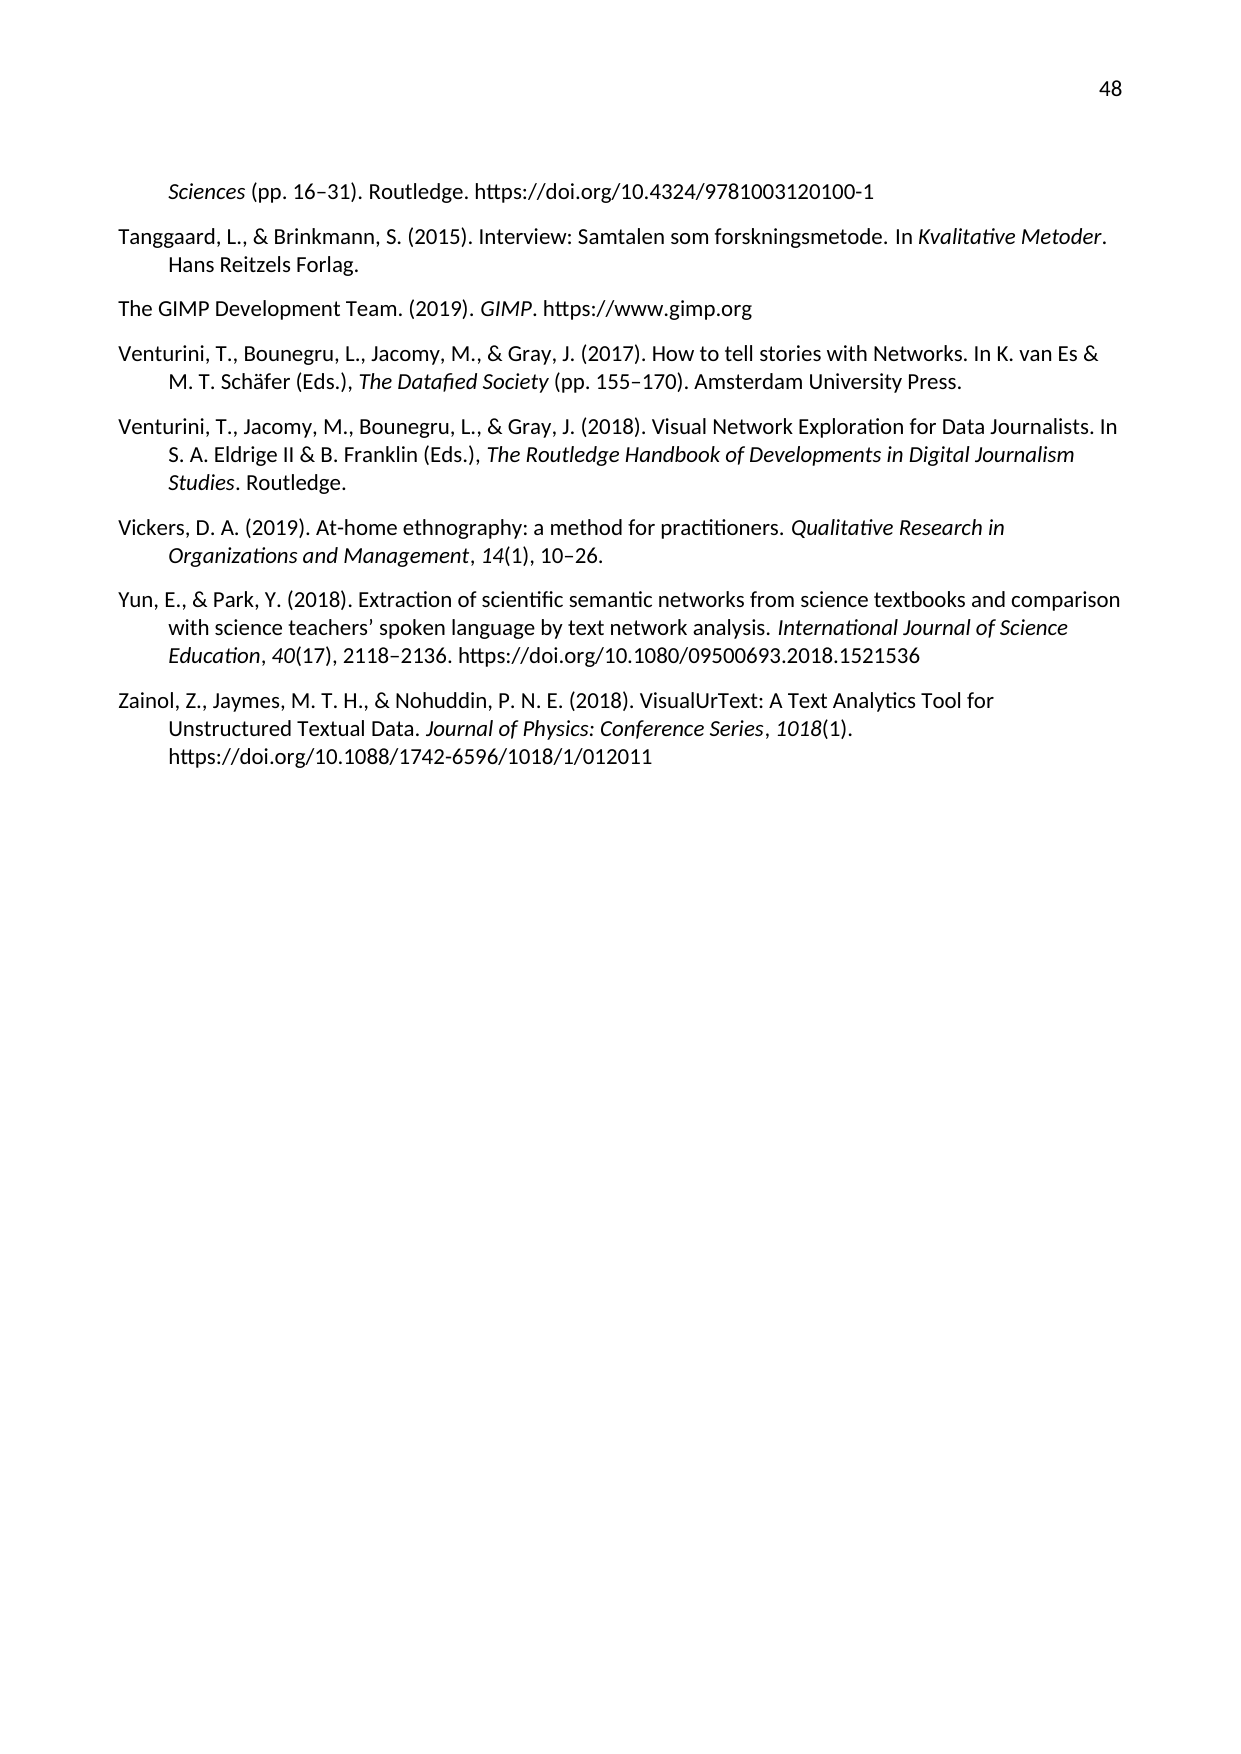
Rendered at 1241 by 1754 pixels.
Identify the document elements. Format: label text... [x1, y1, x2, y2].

text Tanggaard, L., & Brinkmann, S. (2015). Interview: Samtalen som forskningsmetode. In Kvalitative Metoder. Hans Reitzels Forlag. [118, 222, 1122, 278]
text Zainol, Z., Jaymes, M. T. H., & Nohuddin, P. N. E. (2018). VisualUrText: A Text Analytics Tool for Unstructured Textual Data. Journal of Physics: Conference Series, 1018(1). https://doi.org/10.1088/1742-6596/1018/1/012011 [118, 686, 1122, 770]
text Yun, E., & Park, Y. (2018). Extraction of scientific semantic networks from science textbooks and comparison with science teachers’ spoken language by text network analysis. International Journal of Science Education, 40(17), 2118–2136. https://doi.org/10.1080/09500693.2018.1521536 [118, 585, 1122, 669]
text Vickers, D. A. (2019). At-home ethnography: a method for practitioners. Qualitative Research in Organizations and Management, 14(1), 10–26. [118, 513, 1122, 569]
text The GIMP Development Team. (2019). GIMP. https://www.gimp.org [118, 294, 1122, 323]
text Venturini, T., Jacomy, M., Bounegru, L., & Gray, J. (2018). Visual Network Exploration for Data Journalists. In S. A. Eldrige II & B. Franklin (Eds.), The Routledge Handbook of Developments in Digital Journalism Studies. Routledge. [118, 412, 1122, 496]
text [118, 177, 1122, 205]
text Venturini, T., Bounegru, L., Jacomy, M., & Gray, J. (2017). How to tell stories with Networks. In K. van Es & M. T. Schäfer (Eds.), The Datafied Society (pp. 155–170). Amsterdam University Press. [118, 339, 1122, 395]
